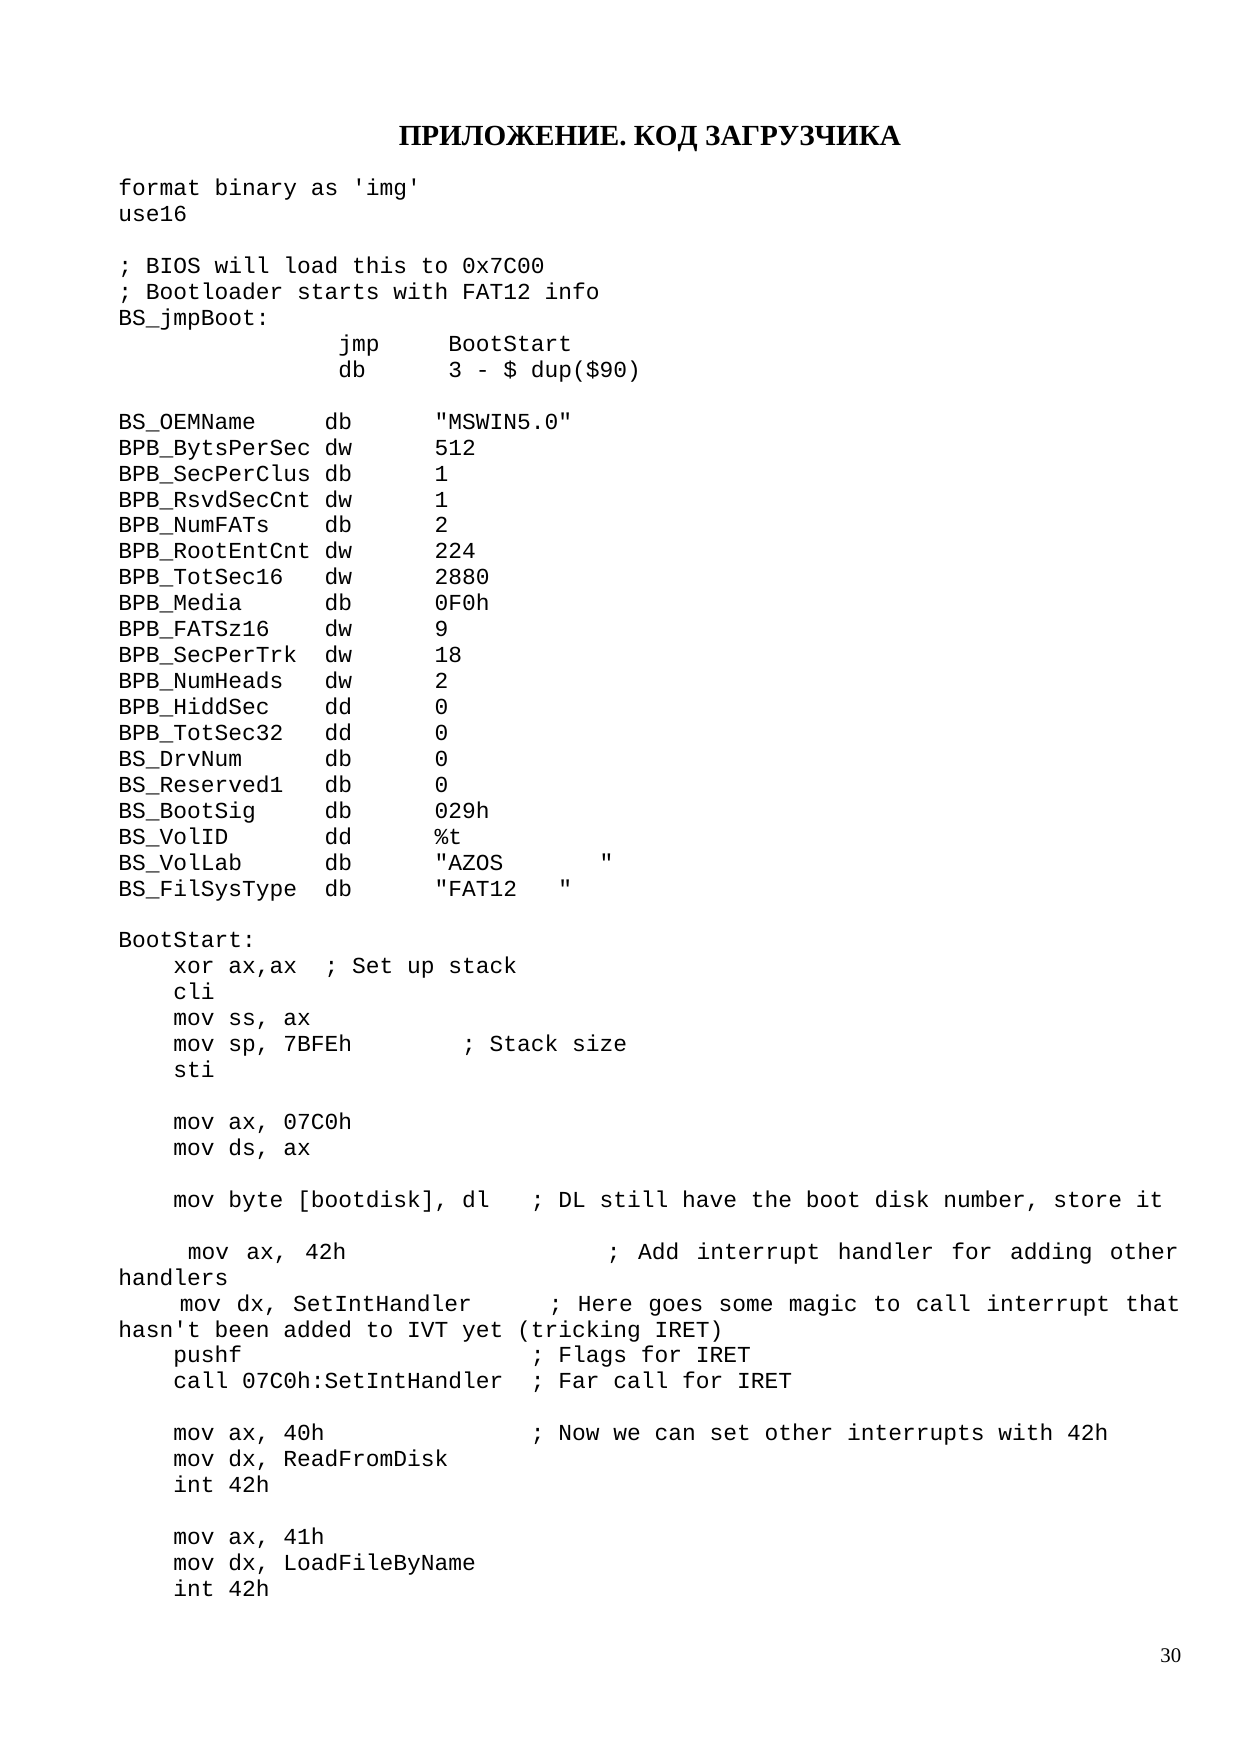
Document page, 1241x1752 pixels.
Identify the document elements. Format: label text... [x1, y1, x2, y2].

text call 07C0h:SetIntHandler ; Far call for IRET [118, 1370, 1181, 1396]
text BS_BootSig db 029h [118, 799, 1181, 825]
text format binary as 'img' [118, 177, 1181, 203]
text BPB_TotSec16 dw 2880 [118, 566, 1181, 592]
text BPB_RsvdSecCnt dw 1 [118, 488, 1181, 514]
text db 3 - $ dup($90) [118, 358, 1181, 384]
text mov ax, 40h ; Now we can set other interrupts with 42h [118, 1422, 1181, 1448]
text BPB_SecPerClus db 1 [118, 462, 1181, 488]
text mov dx, SetIntHandler ; Here goes some magic to call interrupt that hasn't been added to IVT yet (tricking IRET) [118, 1292, 1181, 1344]
text mov ax, 42h ; Add interrupt handler for adding other handlers [118, 1240, 1181, 1292]
text mov ss, ax [118, 1007, 1181, 1033]
text BS_OEMName db "MSWIN5.0" [118, 410, 1181, 436]
text mov dx, LoadFileByName [118, 1551, 1181, 1577]
text mov ax, 41h [118, 1525, 1181, 1551]
text pushf ; Flags for IRET [118, 1344, 1181, 1370]
text sti [118, 1058, 1181, 1084]
text int 42h [118, 1577, 1181, 1603]
text cli [118, 981, 1181, 1007]
text BPB_NumHeads dw 2 [118, 669, 1181, 695]
text BPB_Media db 0F0h [118, 592, 1181, 618]
text ПРИЛОЖЕНИЕ. КОД ЗАГРУЗЧИКА [118, 118, 1181, 152]
text jmp BootStart [118, 332, 1181, 358]
text BS_FilSysType db "FAT12 " [118, 877, 1181, 903]
text mov ds, ax [118, 1136, 1181, 1162]
text use16 [118, 203, 1181, 228]
text BPB_RootEntCnt dw 224 [118, 540, 1181, 566]
text BS_VolID dd %t [118, 825, 1181, 851]
text mov byte [bootdisk], dl ; DL still have the boot disk number, store it [118, 1188, 1181, 1214]
text xor ax,ax ; Set up stack [118, 955, 1181, 981]
text ; BIOS will load this to 0x7C00 [118, 254, 1181, 280]
text BPB_BytsPerSec dw 512 [118, 436, 1181, 462]
text BootStart: [118, 929, 1181, 955]
text BPB_NumFATs db 2 [118, 514, 1181, 540]
text int 42h [118, 1473, 1181, 1499]
text BS_DrvNum db 0 [118, 747, 1181, 773]
text BPB_SecPerTrk dw 18 [118, 643, 1181, 669]
text BS_Reserved1 db 0 [118, 773, 1181, 799]
text BS_jmpBoot: [118, 306, 1181, 332]
text mov ax, 07C0h [118, 1110, 1181, 1136]
text mov dx, ReadFromDisk [118, 1448, 1181, 1473]
text mov sp, 7BFEh ; Stack size [118, 1033, 1181, 1058]
text BPB_TotSec32 dd 0 [118, 721, 1181, 747]
text BPB_HiddSec dd 0 [118, 695, 1181, 721]
text ; Bootloader starts with FAT12 info [118, 280, 1181, 306]
text BS_VolLab db "AZOS " [118, 851, 1181, 877]
text BPB_FATSz16 dw 9 [118, 618, 1181, 643]
